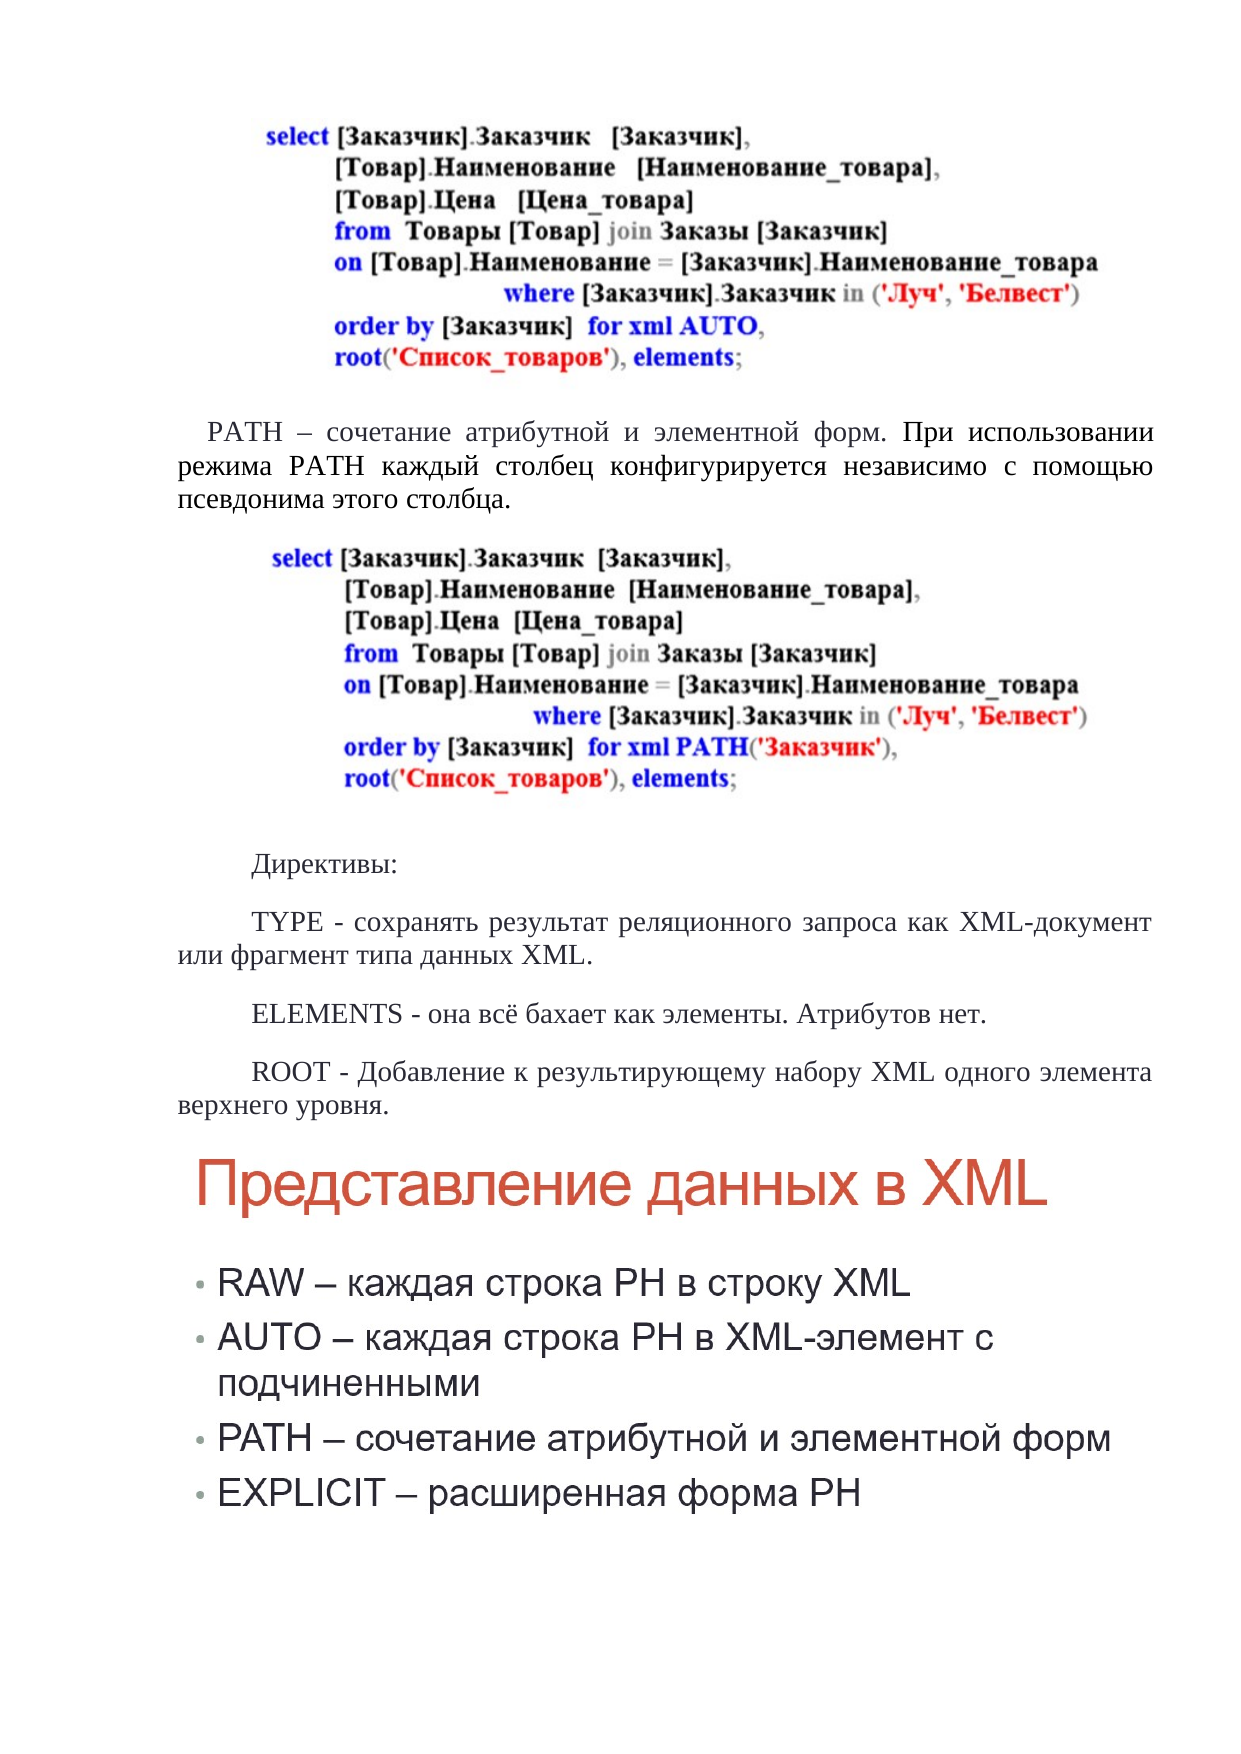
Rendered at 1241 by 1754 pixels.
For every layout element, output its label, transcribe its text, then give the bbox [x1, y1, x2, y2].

text ELEMENTS - она всё бахает как элементы. Атрибутов нет. [251, 996, 1154, 1029]
text Директивы: [251, 846, 1154, 879]
text PATH – сочетание атрибутной и элементной форм. При использовании режима PATH каждый столбец конфигурируется независимо с помощью псевдонима этого столбца. [177, 415, 1154, 514]
picture [251, 528, 1122, 821]
text ROOT - Добавление к результирующему набору XML одного элемента верхнего уровня. [177, 1054, 1159, 1121]
text TYPE - сохранять результат реляционного запроса как XML-документ или фрагмент типа данных XML. [177, 905, 1159, 971]
picture [177, 1146, 1152, 1523]
picture [251, 118, 1122, 390]
